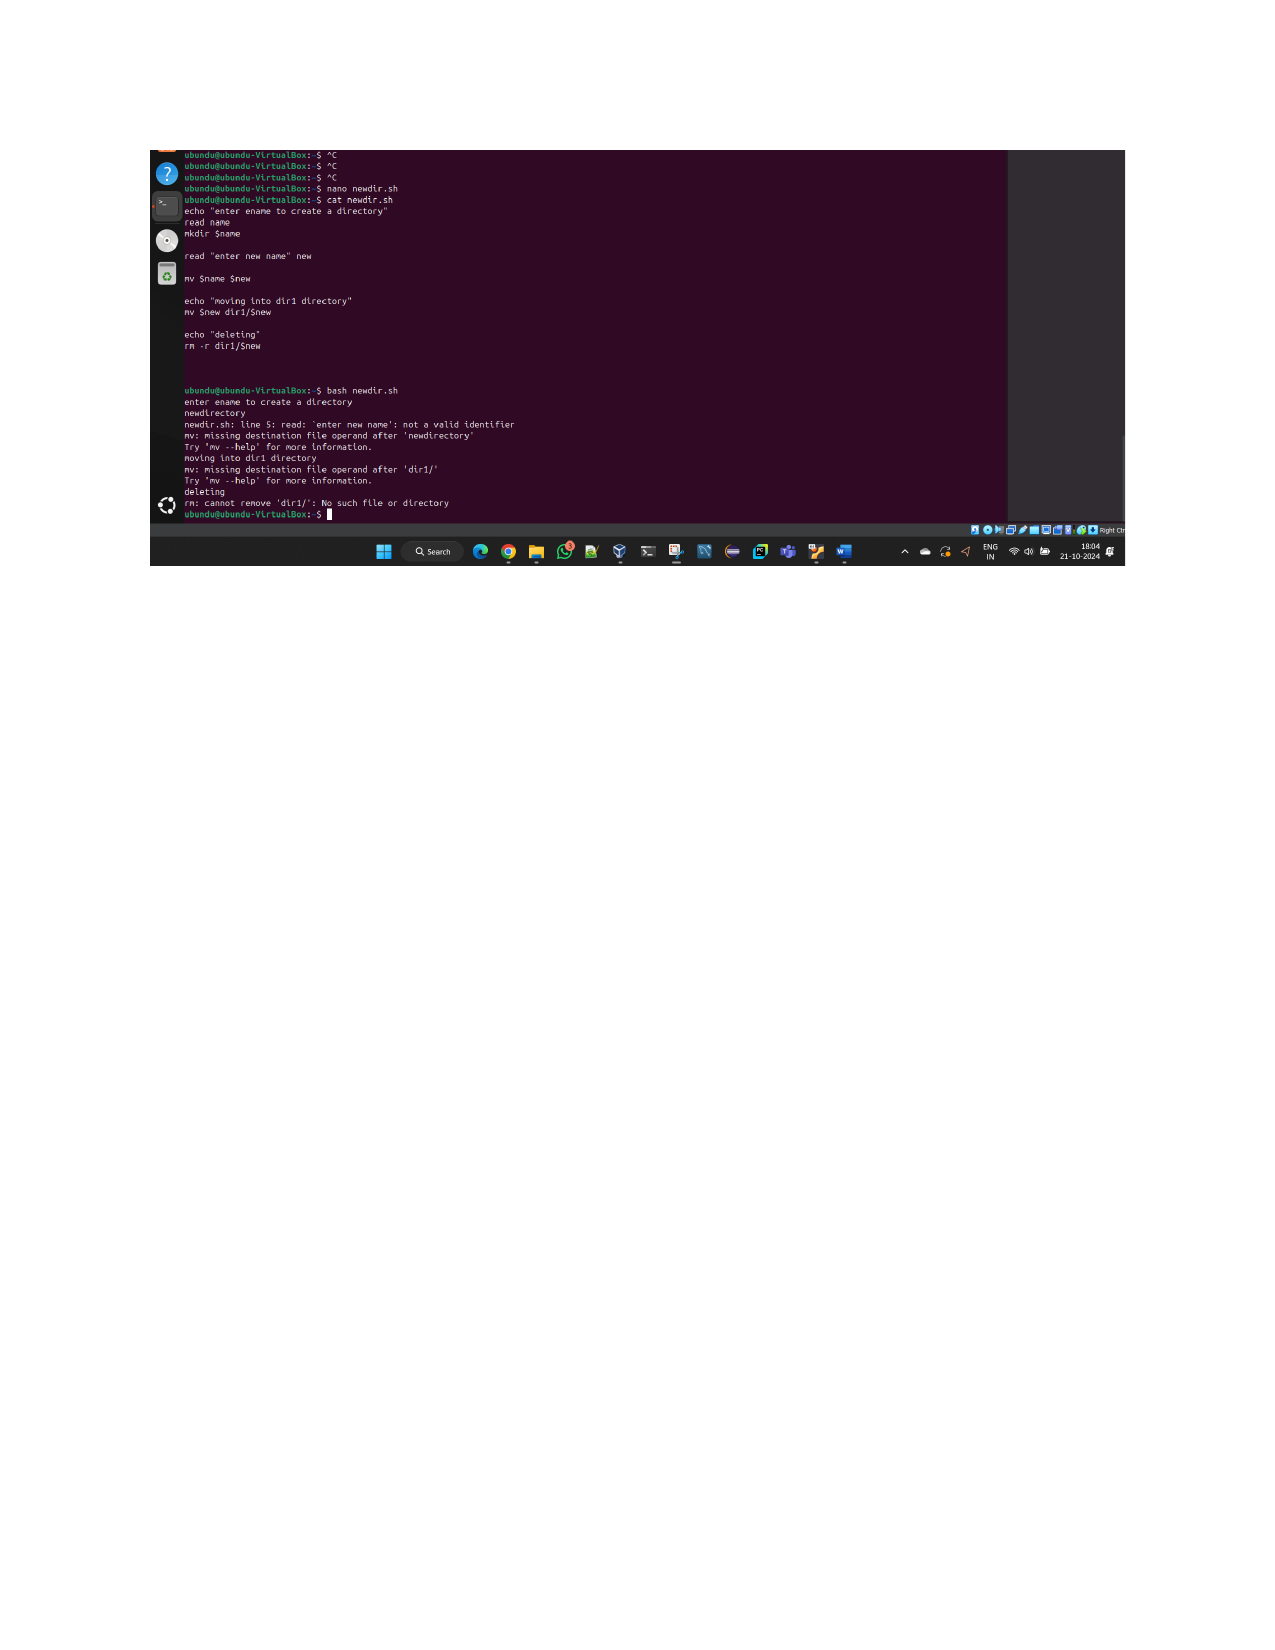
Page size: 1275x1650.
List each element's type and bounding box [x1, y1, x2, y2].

picture [150, 150, 1125, 566]
